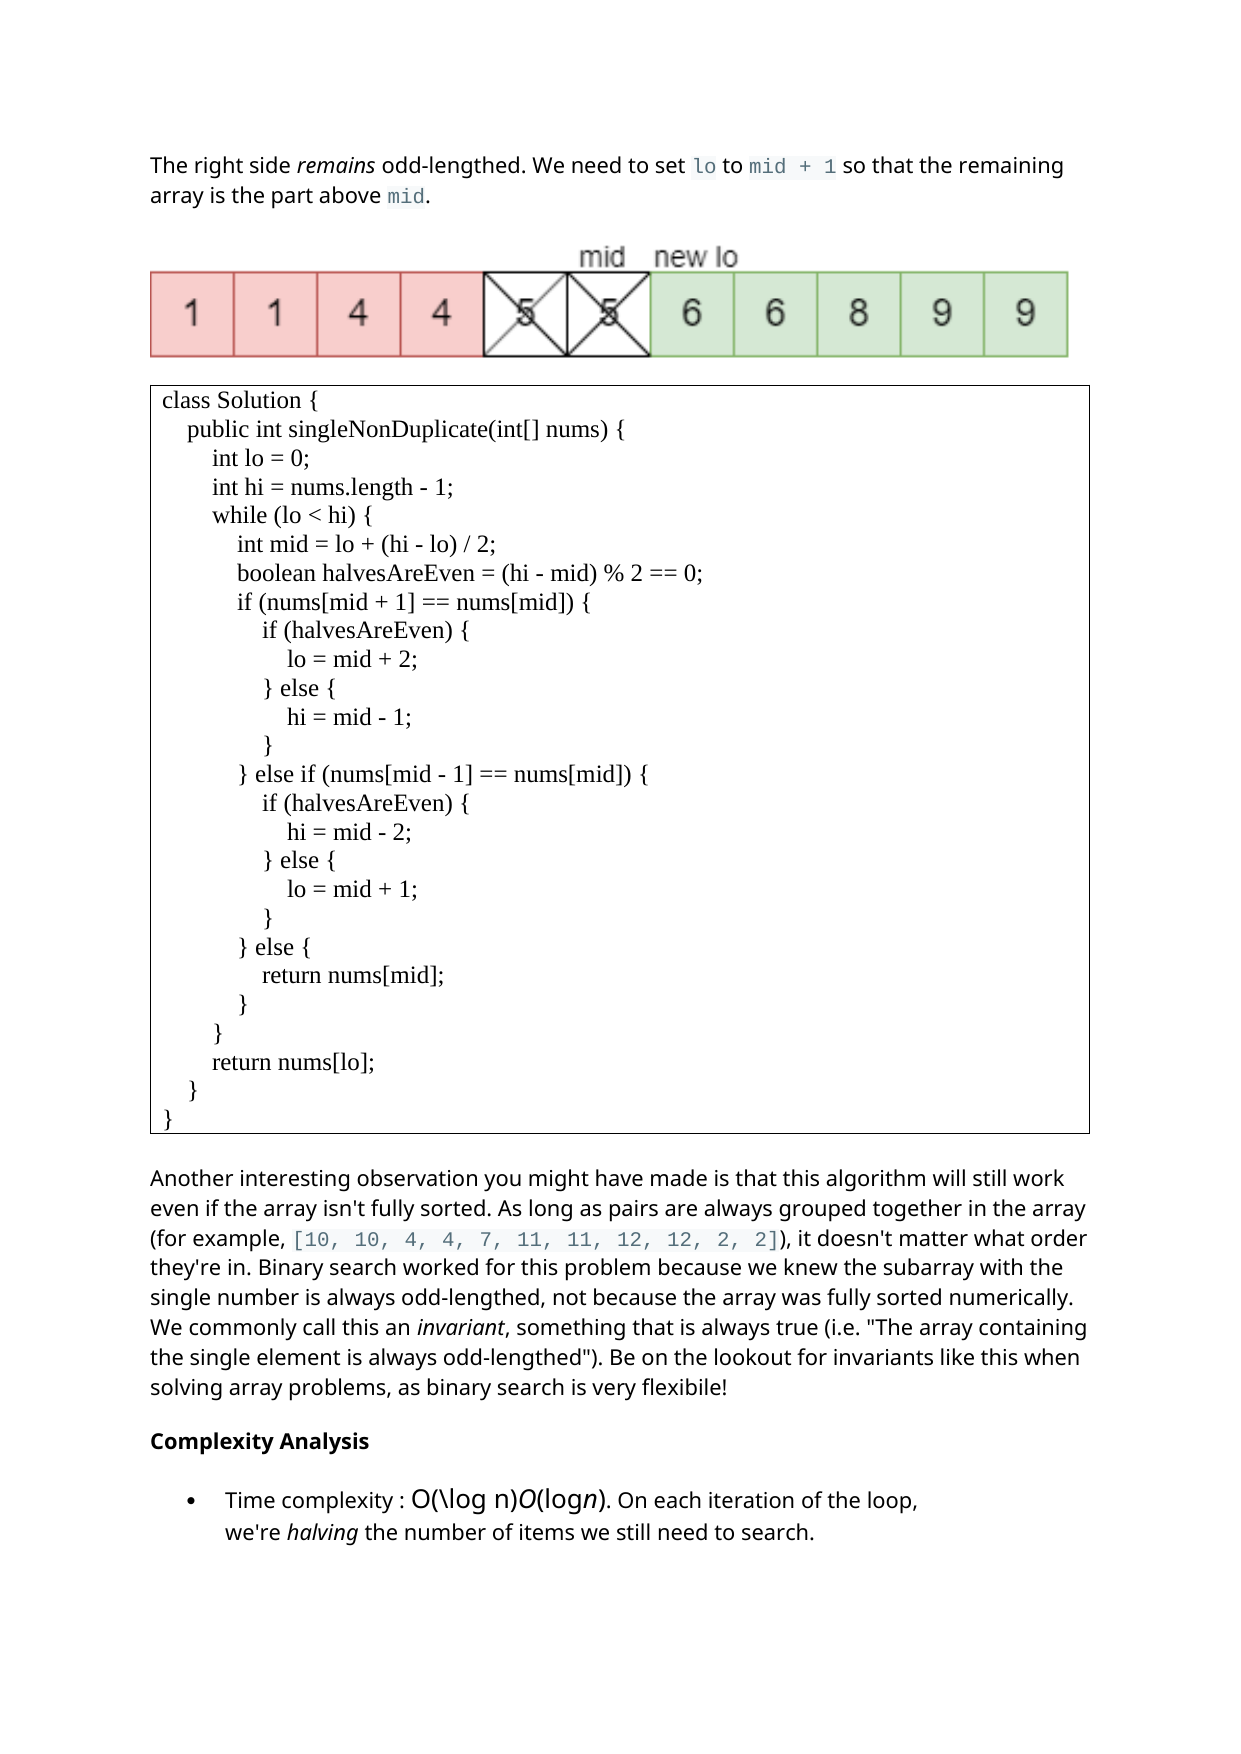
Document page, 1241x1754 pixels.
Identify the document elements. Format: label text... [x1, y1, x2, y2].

text Complexity Analysis [150, 1426, 1090, 1456]
text The right side remains odd-lengthed. We need to set lo to mid + 1 so that the remaining array is the part above mid. [150, 150, 1090, 209]
list Time complexity : O(\log n)O(logn). On each iteration of the loop, we're halving the number of items we still need to search. [187, 1481, 1090, 1546]
text Another interesting observation you might have made is that this algorithm will still work even if the array isn't fully sorted. As long as pairs are always grouped together in the array (for example, [10, 10, 4, 4, 7, 11, 11, 12, 12, 2, 2]), it doesn't matter what order they're in. Binary search worked for this problem because we knew the subarray with the single number is always odd-lengthed, not because the array was fully sorted numerically. We commonly call this an invariant, something that is always true (i.e. "The array containing the single element is always odd-lengthed"). Be on the lookout for invariants like this when solving array problems, as binary search is very flexibile! [150, 1163, 1090, 1401]
table_header class Solution { public int singleNonDuplicate(int[] nums) { int lo = 0; int hi = nums.length - 1; while (lo < hi) { int mid = lo + (hi - lo) / 2; boolean halvesAreEven = (hi - mid) % 2 == 0; if (nums[mid + 1] == nums[mid]) { if (halvesAreEven) { lo = mid + 2; } else { hi = mid - 1; } } else if (nums[mid - 1] == nums[mid]) { if (halvesAreEven) { hi = mid - 2; } else { lo = mid + 1; } } else { return nums[mid]; } } return nums[lo]; } } [151, 386, 1089, 1133]
picture [150, 234, 1071, 360]
